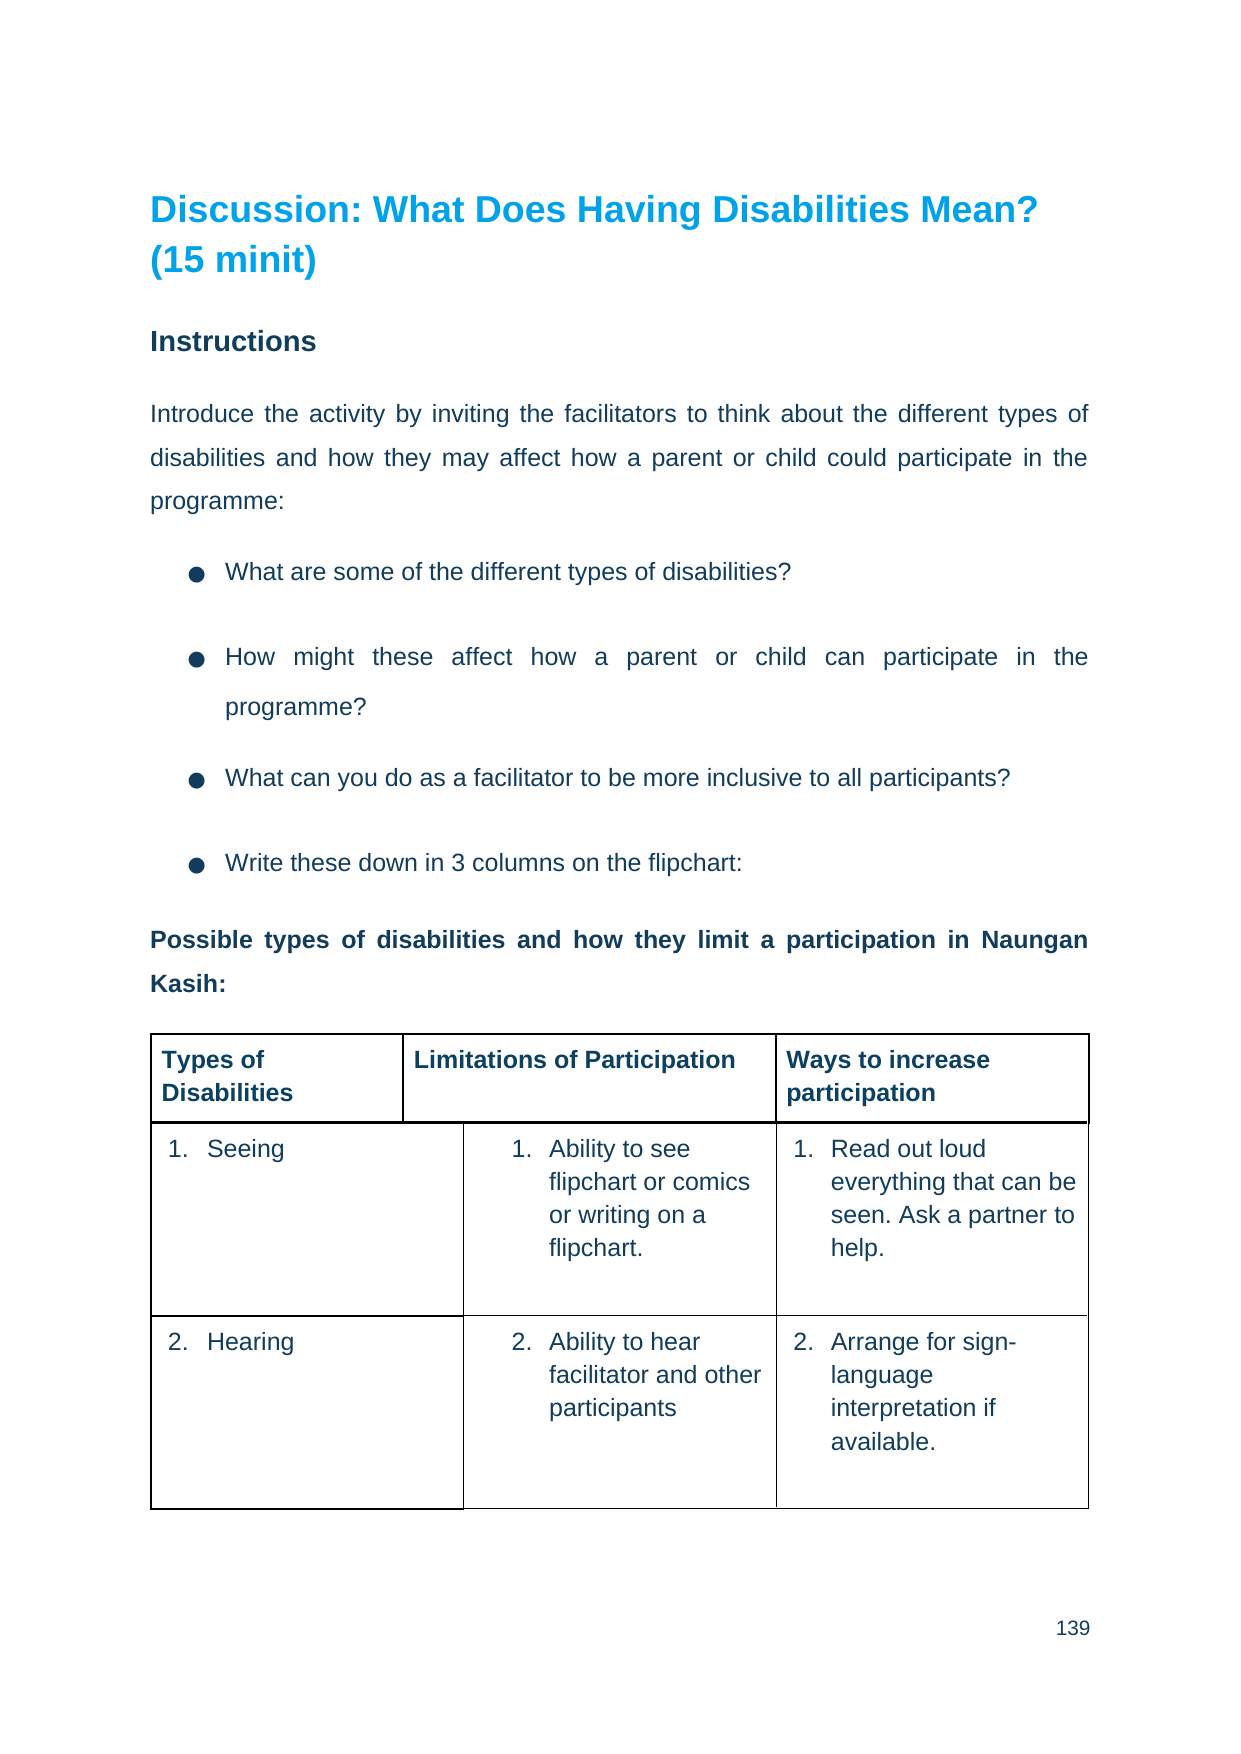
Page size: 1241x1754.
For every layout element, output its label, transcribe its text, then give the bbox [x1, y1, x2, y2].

table_header Types of Disabilities [152, 1035, 402, 1121]
table_cell Hearing [152, 1317, 463, 1508]
list What can you do as a facilitator to be more inclusive to all participants? [187, 756, 1090, 798]
subtitle Instructions [150, 324, 1090, 358]
table_header Ways to increase participation [777, 1035, 1088, 1121]
list Write these down in 3 columns on the flipchart: [187, 841, 1090, 883]
table_cell Arrange for sign-language interpretation if available. [776, 1315, 1088, 1508]
list How might these affect how a parent or child can participate in the programme? [187, 634, 1090, 720]
table_cell Seeing [152, 1124, 463, 1315]
text Introduce the activity by inviting the facilitators to think about the different types of disabilities and how they may affect how a parent or child could participate in the programme: [150, 399, 1090, 514]
table_cell Ability to see flipchart or comics or writing on a flipchart. [464, 1124, 776, 1315]
list What are some of the different types of disabilities? [187, 550, 1090, 592]
subtitle Discussion: What Does Having Disabilities Mean? (15 minit) [150, 187, 1090, 280]
table_cell Ability to hear facilitator and other participants [464, 1316, 776, 1508]
table_header Limitations of Participation [404, 1035, 775, 1121]
text Possible types of disabilities and how they limit a participation in Naungan Kasih: [150, 925, 1090, 997]
table_cell Read out loud everything that can be seen. Ask a partner to help. [777, 1121, 1088, 1315]
